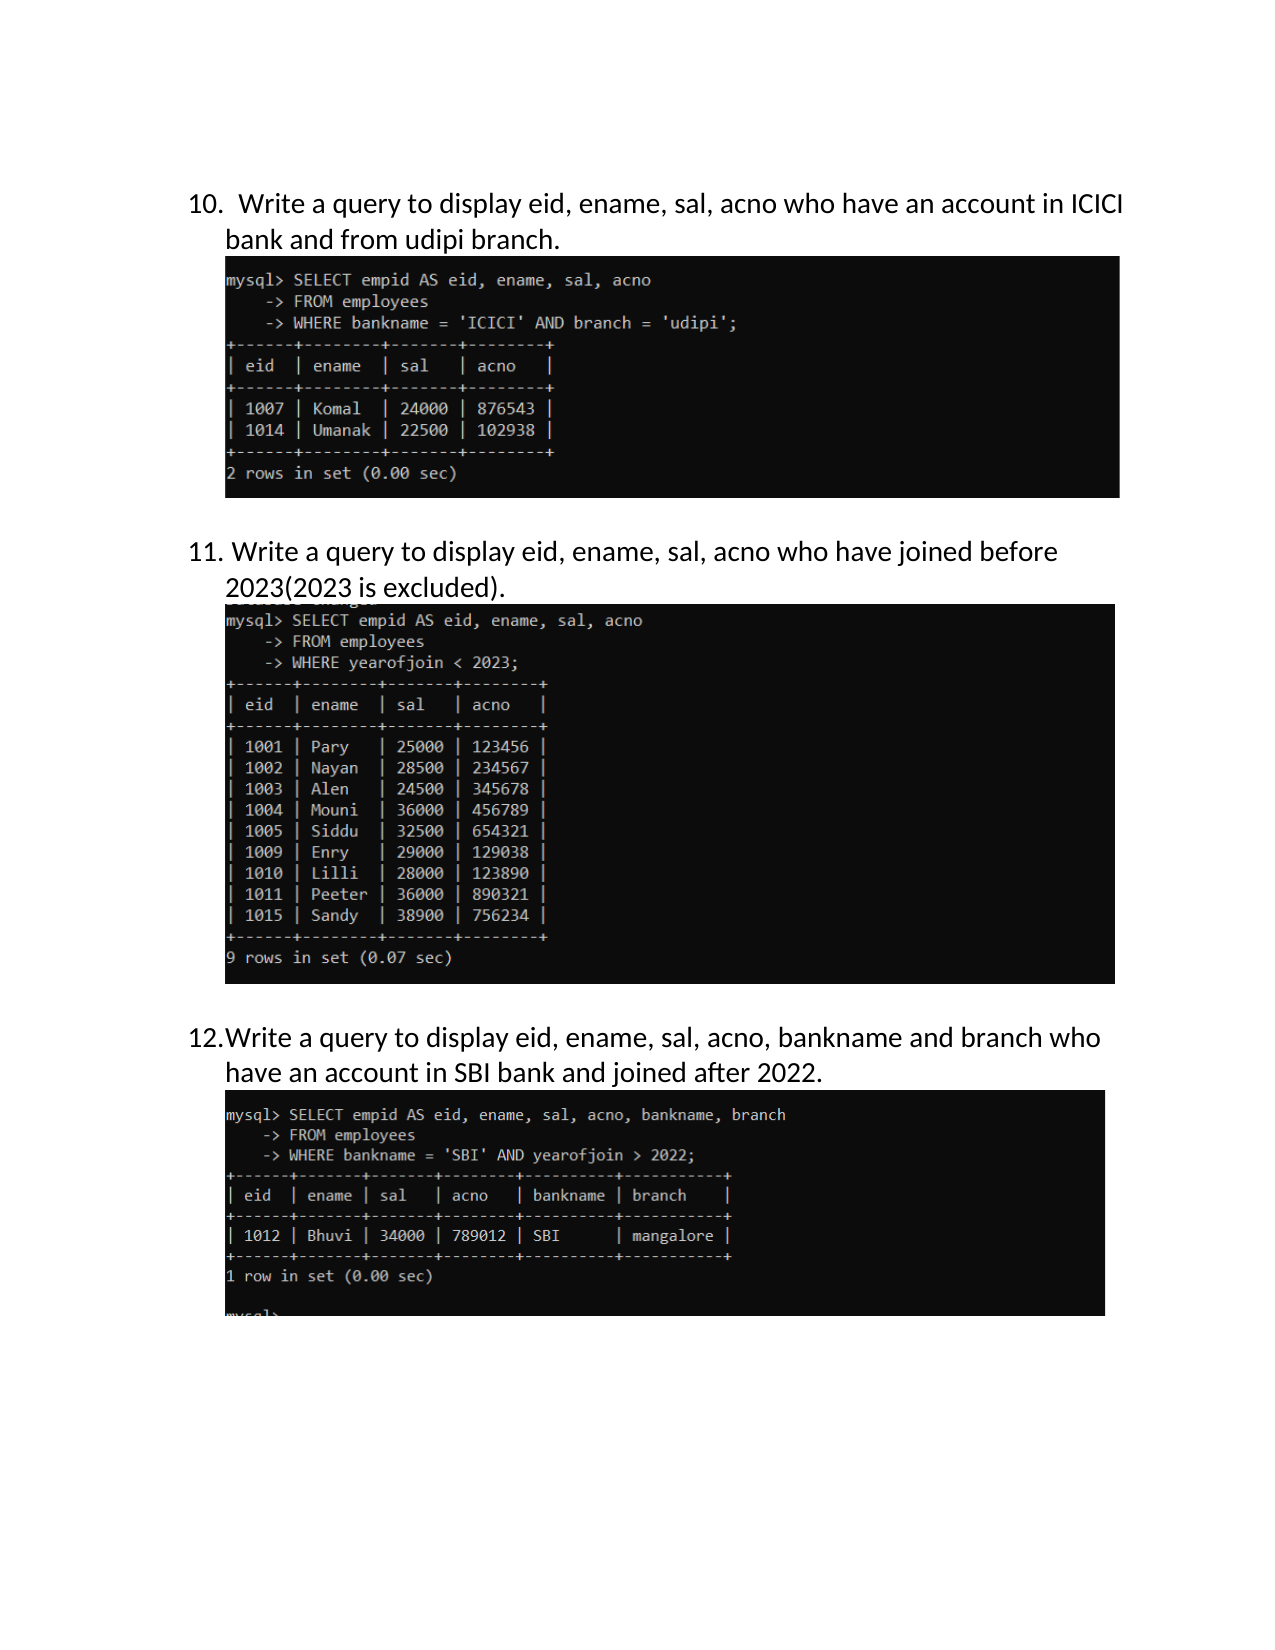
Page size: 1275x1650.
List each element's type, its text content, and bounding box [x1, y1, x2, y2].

picture [225, 604, 1115, 984]
list Write a query to display eid, ename, sal, acno who have an account in ICICI bank and from udipi branch. [187, 186, 1125, 257]
list Write a query to display eid, ename, sal, acno, bankname and branch who have an account in SBI bank and joined after 2022. [187, 1019, 1125, 1090]
picture [225, 1090, 1106, 1316]
picture [225, 256, 1120, 498]
list Write a query to display eid, ename, sal, acno who have joined before 2023(2023 is excluded). [187, 533, 1125, 604]
